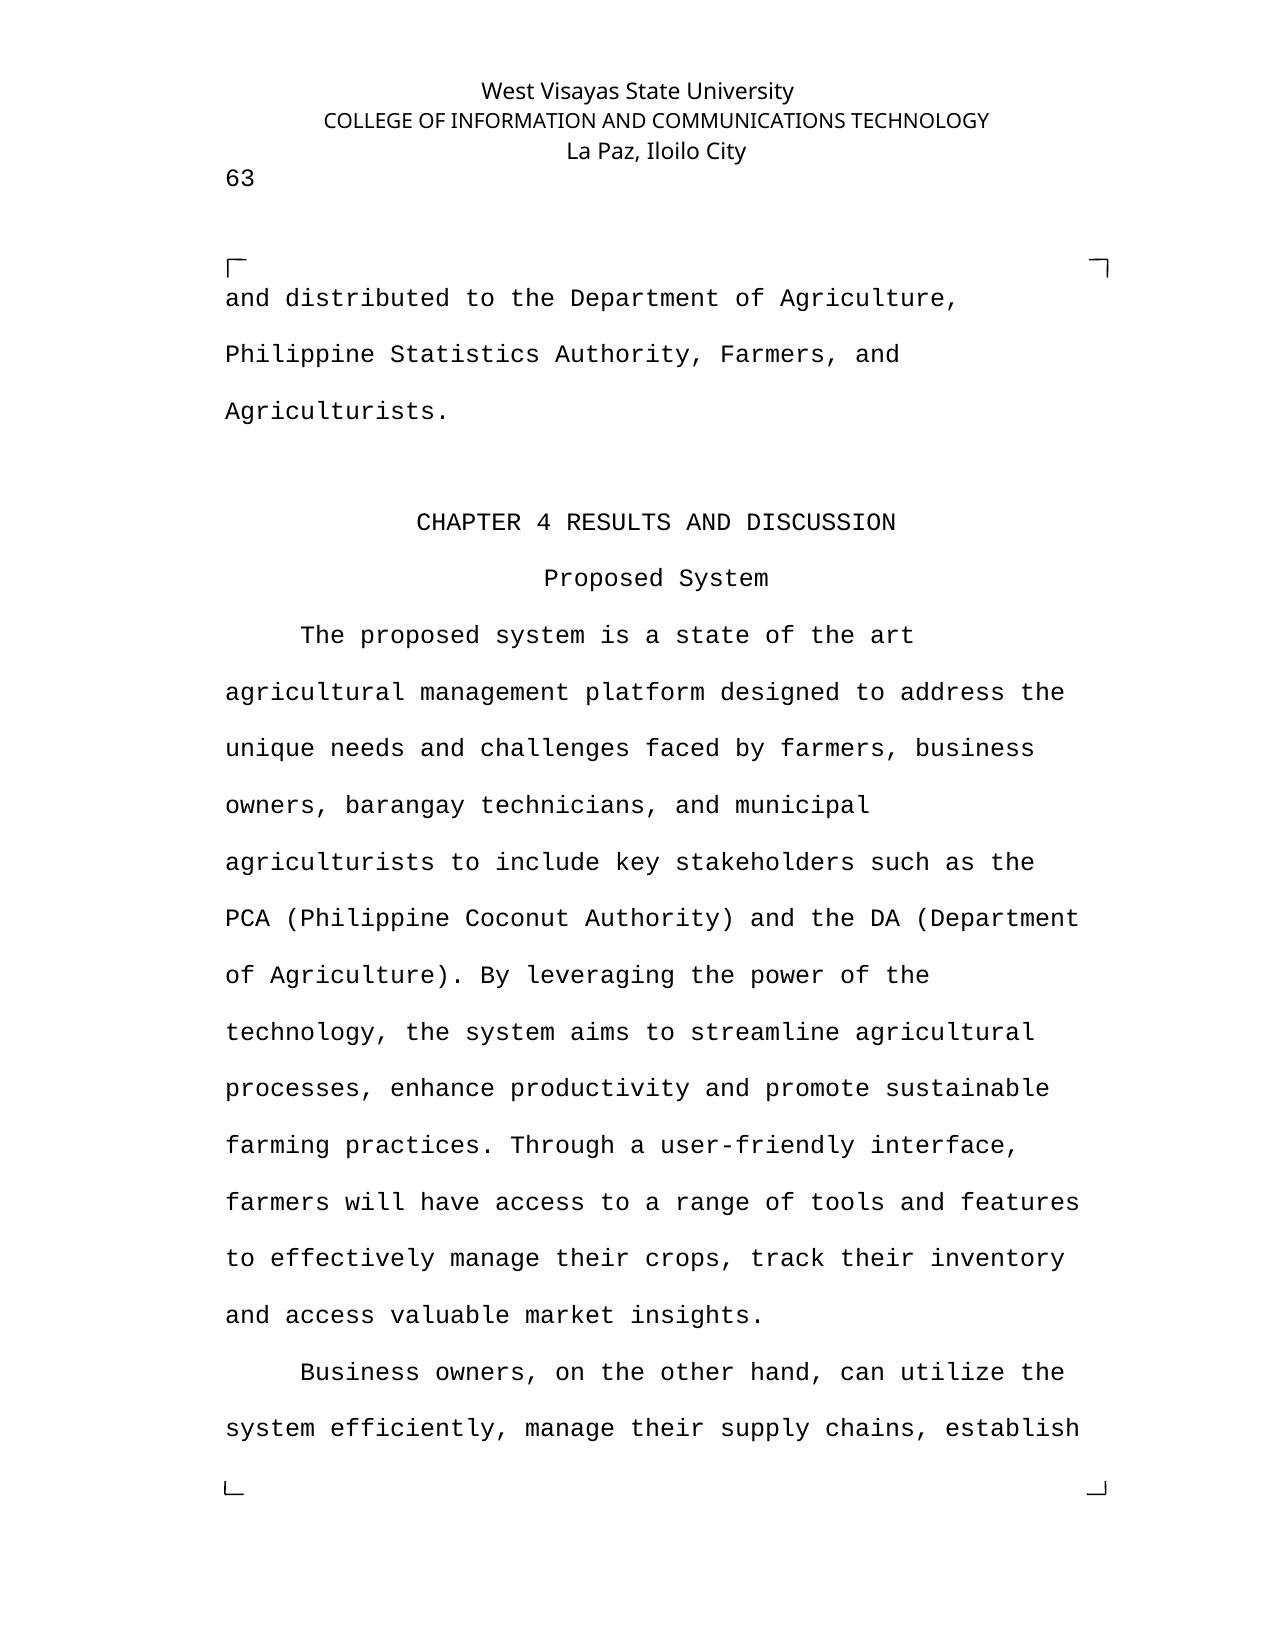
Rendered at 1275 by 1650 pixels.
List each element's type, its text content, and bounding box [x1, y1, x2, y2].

text CHAPTER 4 RESULTS AND DISCUSSION [225, 509, 1087, 537]
text The proposed system is a state of the art agricultural management platform designed to address the unique needs and challenges faced by farmers, business owners, barangay technicians, and municipal agriculturists to include key stakeholders such as the PCA (Philippine Coconut Authority) and the DA (Department of Agriculture). By leveraging the power of the technology, the system aims to streamline agricultural processes, enhance productivity and promote sustainable farming practices. Through a user-friendly interface, farmers will have access to a range of tools and features to effectively manage their crops, track their inventory and access valuable market insights. [225, 622, 1087, 1331]
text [225, 1359, 1087, 1444]
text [225, 285, 1087, 427]
text Proposed System [225, 566, 1087, 594]
